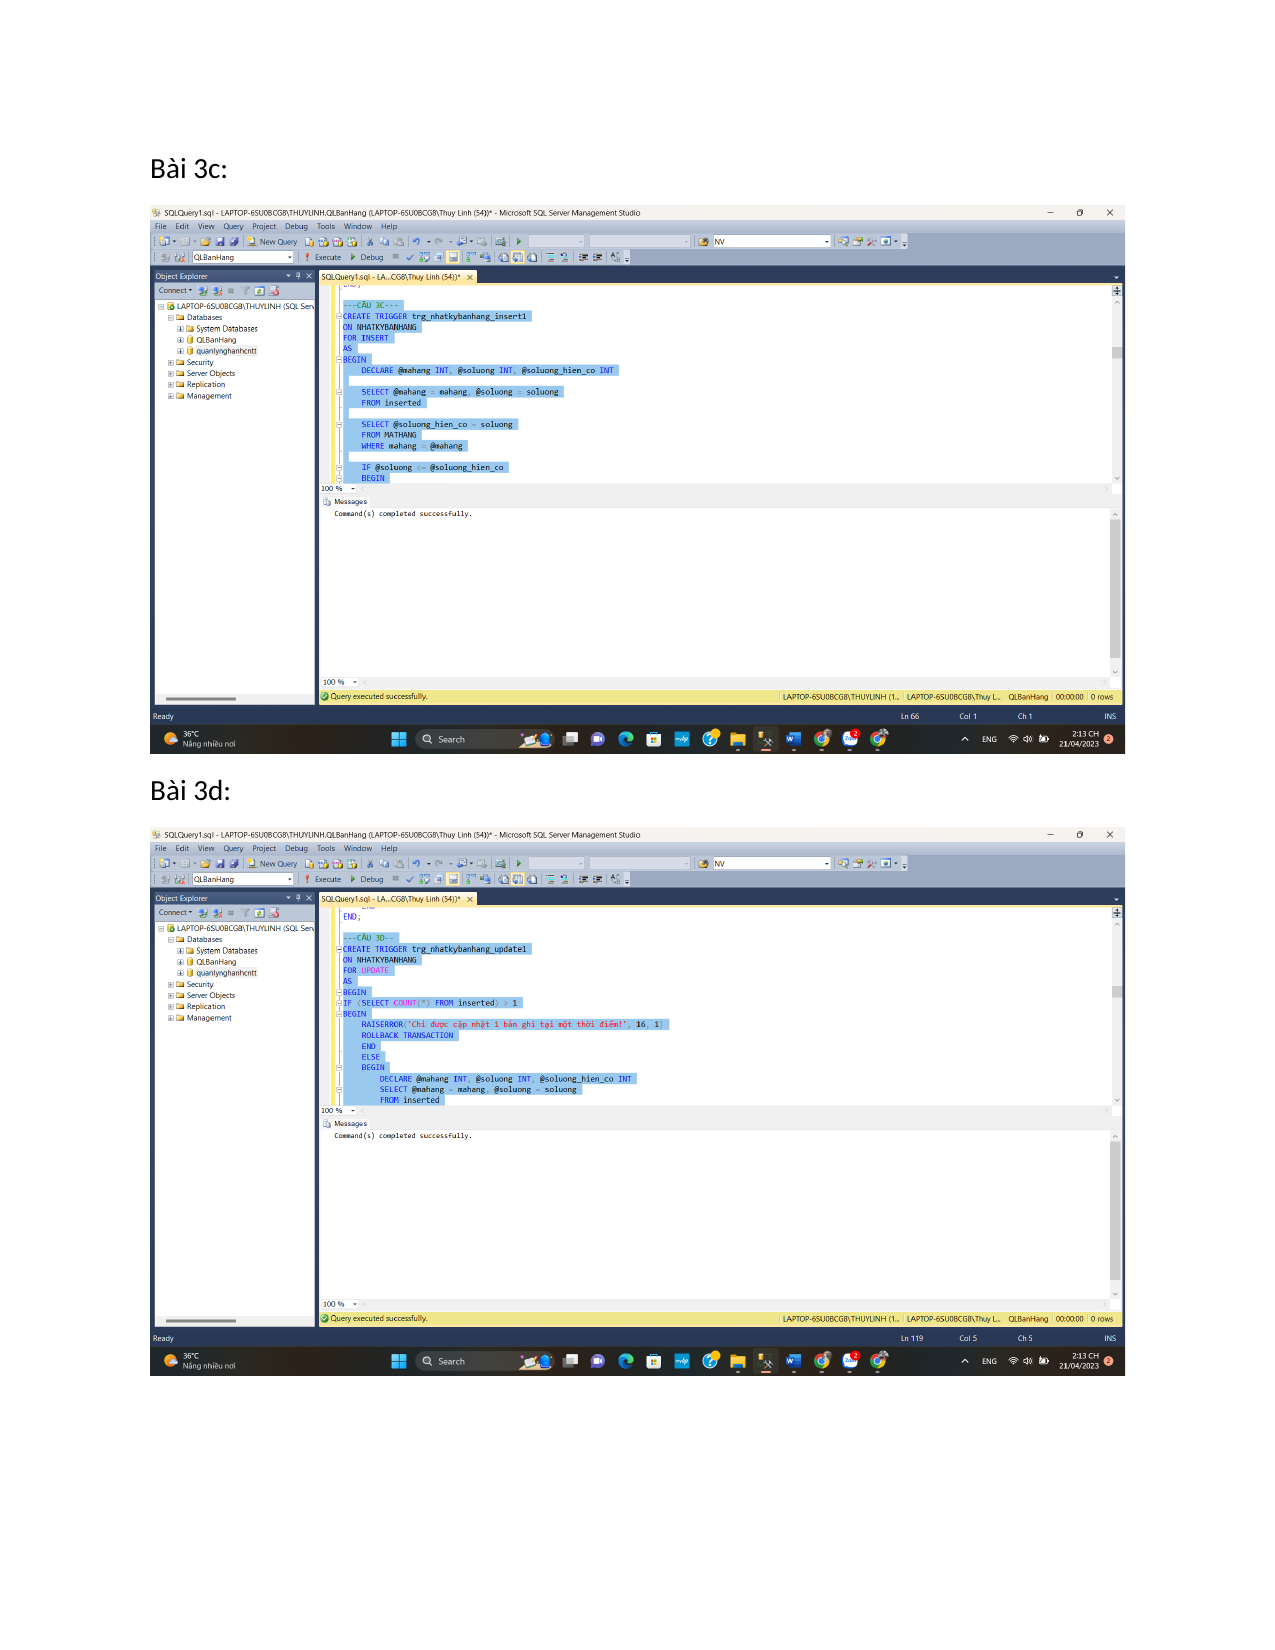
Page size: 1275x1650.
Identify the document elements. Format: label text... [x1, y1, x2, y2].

picture [150, 827, 1125, 1376]
picture [150, 205, 1125, 754]
text Bài 3c: [150, 150, 1125, 186]
text Bài 3d: [150, 772, 1125, 808]
